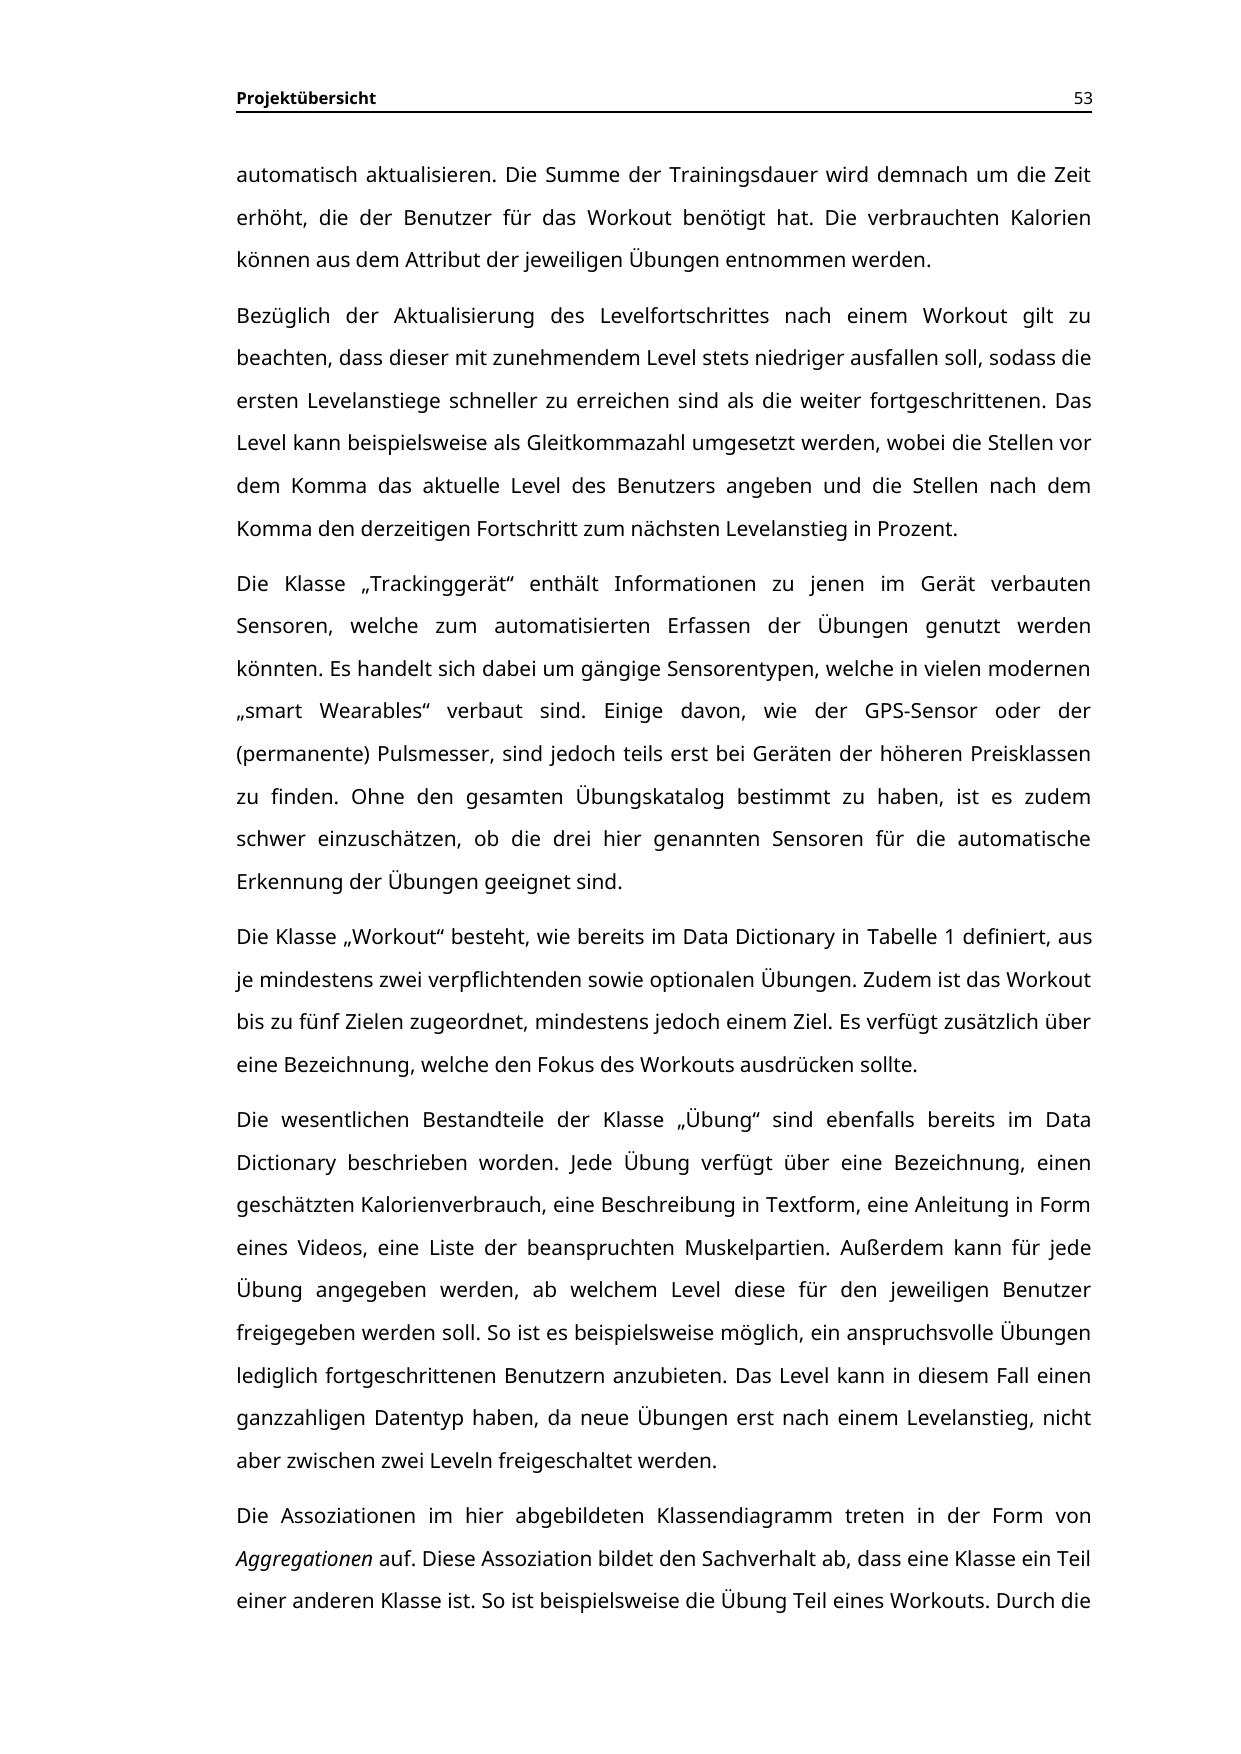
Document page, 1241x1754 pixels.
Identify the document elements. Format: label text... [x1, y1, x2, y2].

text Die wesentlichen Bestandteile der Klasse „Übung“ sind ebenfalls bereits im Data Dictionary beschrieben worden. Jede Übung verfügt über eine Bezeichnung, einen geschätzten Kalorienverbrauch, eine Beschreibung in Textform, eine Anleitung in Form eines Videos, eine Liste der beanspruchten Muskelpartien. Außerdem kann für jede Übung angegeben werden, ab welchem Level diese für den jeweiligen Benutzer freigegeben werden soll. So ist es beispielsweise möglich, ein anspruchsvolle Übungen lediglich fortgeschrittenen Benutzern anzubieten. Das Level kann in diesem Fall einen ganzzahligen Datentyp haben, da neue Übungen erst nach einem Levelanstieg, nicht aber zwischen zwei Leveln freigeschaltet werden. [236, 1105, 1092, 1474]
text Bezüglich der Aktualisierung des Levelfortschrittes nach einem Workout gilt zu beachten, dass dieser mit zunehmendem Level stets niedriger ausfallen soll, sodass die ersten Levelanstiege schneller zu erreichen sind als die weiter fortgeschrittenen. Das Level kann beispielsweise als Gleitkommazahl umgesetzt werden, wobei die Stellen vor dem Komma das aktuelle Level des Benutzers angeben und die Stellen nach dem Komma den derzeitigen Fortschritt zum nächsten Levelanstieg in Prozent. [236, 301, 1092, 542]
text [236, 1501, 1092, 1615]
text Die Klasse „Trackinggerät“ enthält Informationen zu jenen im Gerät verbauten Sensoren, welche zum automatisierten Erfassen der Übungen genutzt werden könnten. Es handelt sich dabei um gängige Sensorentypen, welche in vielen modernen „smart Wearables“ verbaut sind. Einige davon, wie der GPS-Sensor oder der (permanente) Pulsmesser, sind jedoch teils erst bei Geräten der höheren Preisklassen zu finden. Ohne den gesamten Übungskatalog bestimmt zu haben, ist es zudem schwer einzuschätzen, ob die drei hier genannten Sensoren für die automatische Erkennung der Übungen geeignet sind. [236, 569, 1092, 896]
text Die Klasse „Workout“ besteht, wie bereits im Data Dictionary in Tabelle 1 definiert, aus je mindestens zwei verpflichtenden sowie optionalen Übungen. Zudem ist das Workout bis zu fünf Zielen zugeordnet, mindestens jedoch einem Ziel. Es verfügt zusätzlich über eine Bezeichnung, welche den Fokus des Workouts ausdrücken sollte. [236, 922, 1092, 1078]
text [236, 160, 1092, 274]
